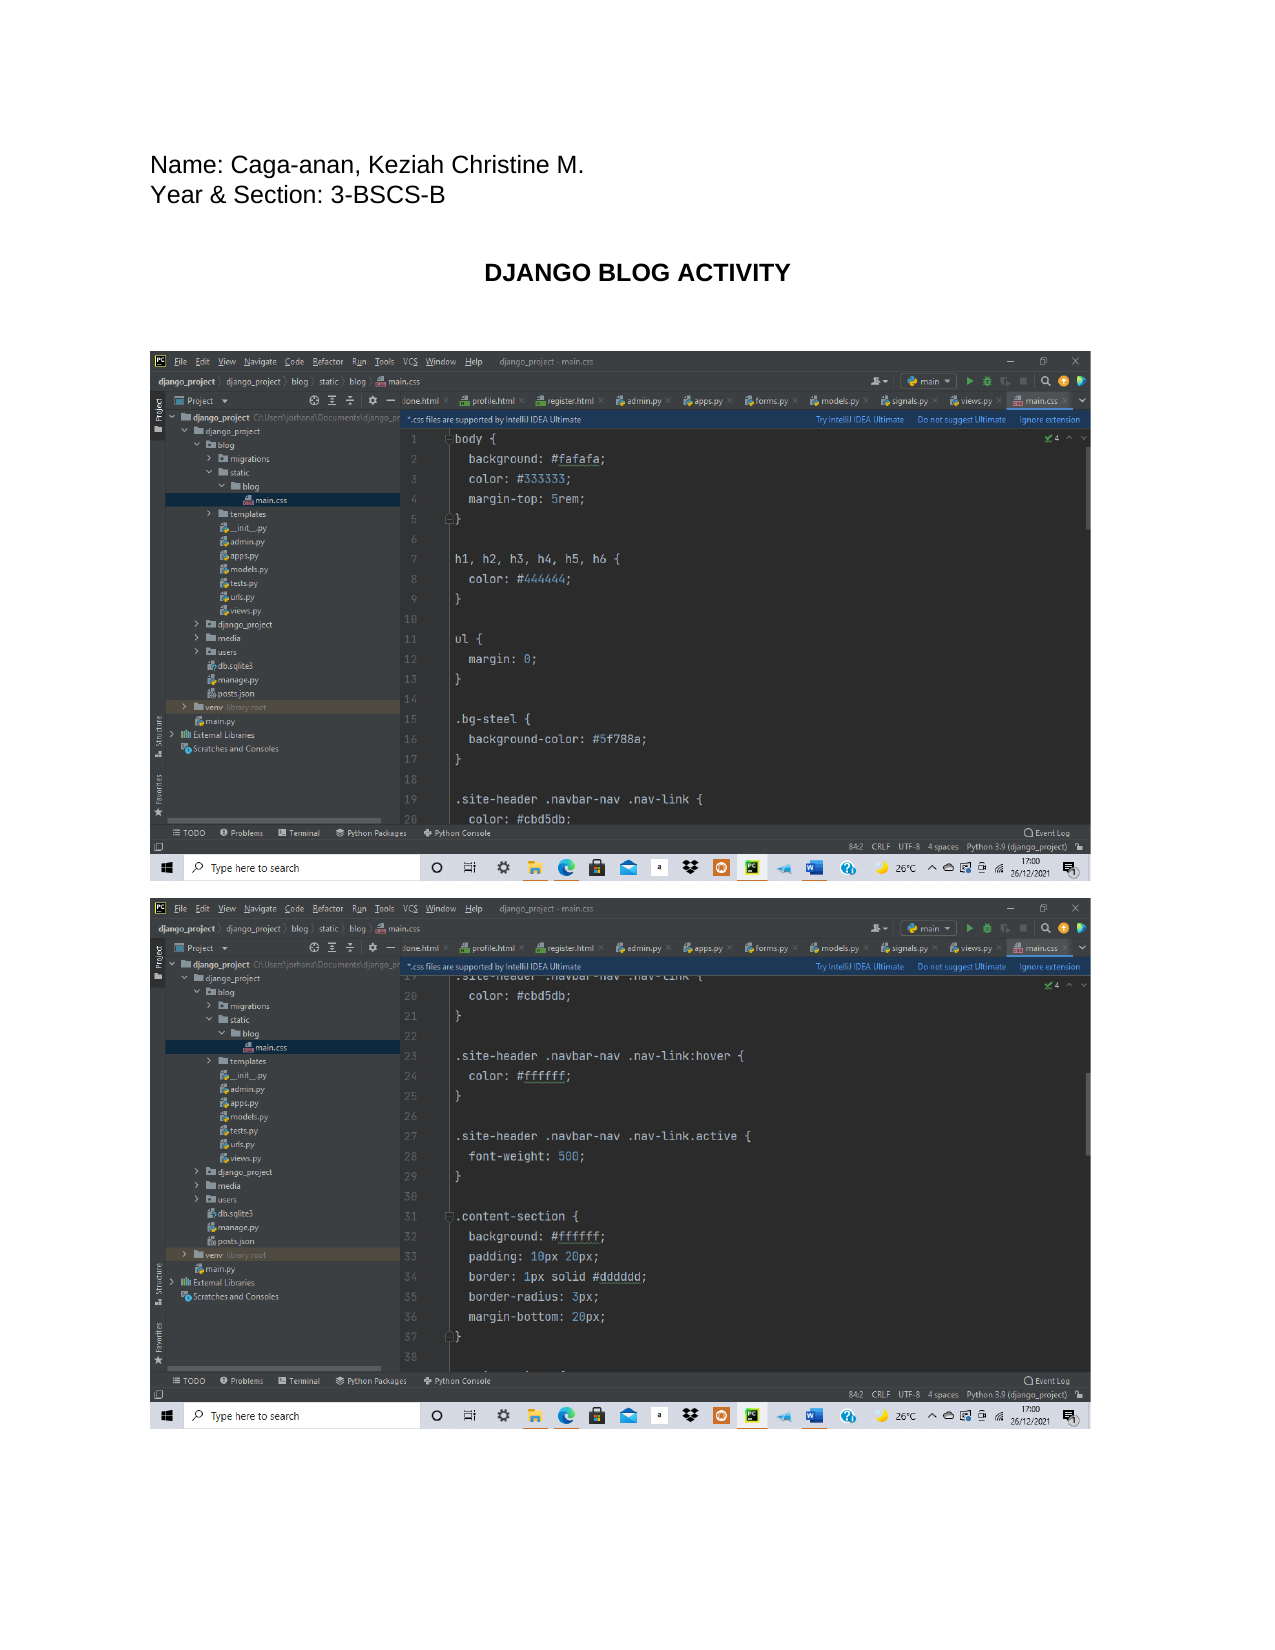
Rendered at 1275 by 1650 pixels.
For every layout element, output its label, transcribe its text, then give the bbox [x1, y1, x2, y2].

picture [150, 898, 1091, 1429]
text Name: Caga-anan, Keziah Christine M. [150, 150, 1125, 179]
text Year & Section: 3-BSCS-B [150, 180, 1125, 209]
text DJANGO BLOG ACTIVITY [150, 258, 1125, 287]
picture [150, 351, 1091, 881]
